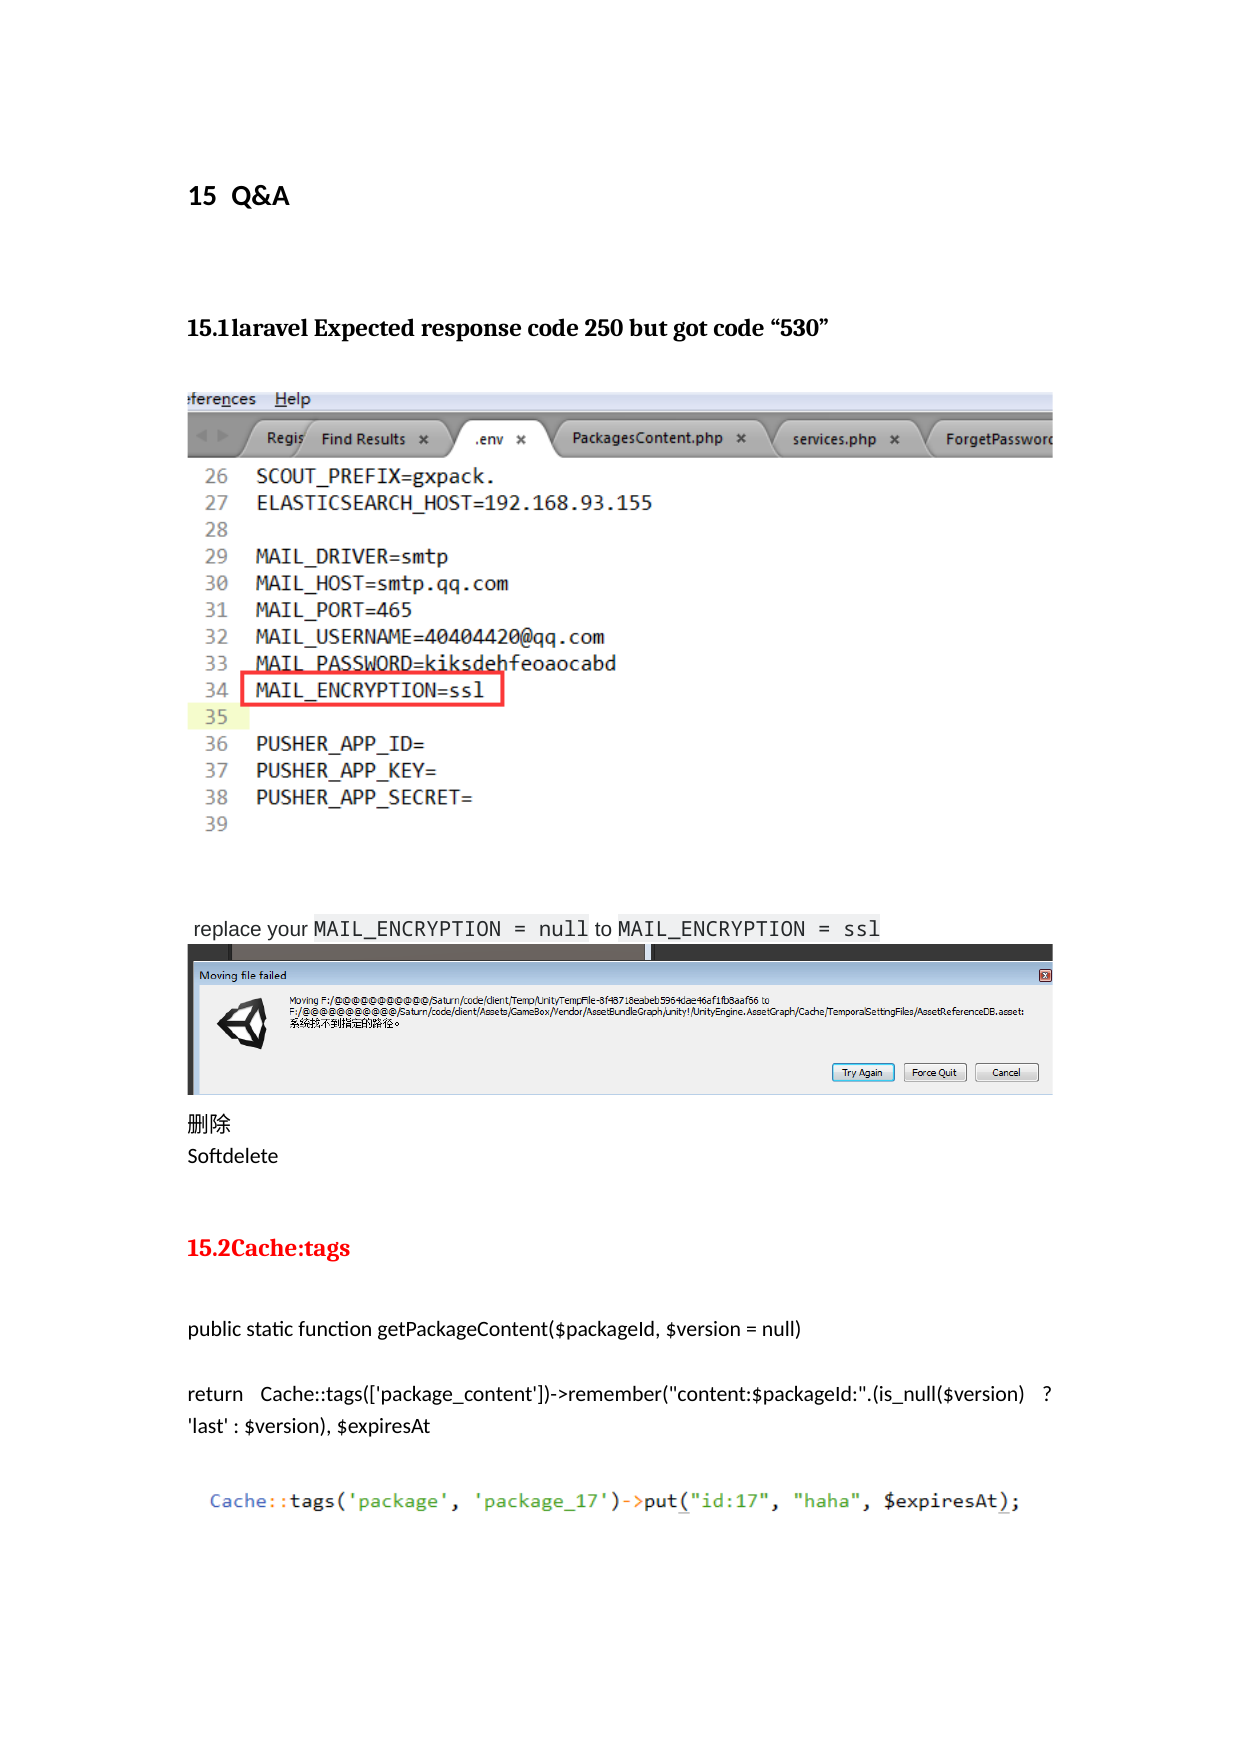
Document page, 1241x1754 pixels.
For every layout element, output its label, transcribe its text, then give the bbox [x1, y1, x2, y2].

text 删除 [187, 1107, 1053, 1139]
picture [187, 1474, 1053, 1538]
text public static function getPackageContent($packageId, $version = null) [187, 1312, 1053, 1345]
picture [187, 944, 1053, 1095]
picture [187, 392, 1053, 838]
text Softdelete [187, 1139, 1053, 1172]
subtitle Cache:tags [187, 1232, 1053, 1264]
text replace your MAIL_ENCRYPTION = null to MAIL_ENCRYPTION = ssl [187, 912, 1053, 944]
text return Cache::tags(['package_content'])->remember("content:$packageId:".(is_null($version) ? 'last' : $version), $expiresAt [187, 1377, 1053, 1442]
subtitle Q&A [187, 162, 1053, 227]
subtitle laravel Expected response code 250 but got code “530” [187, 312, 1053, 344]
